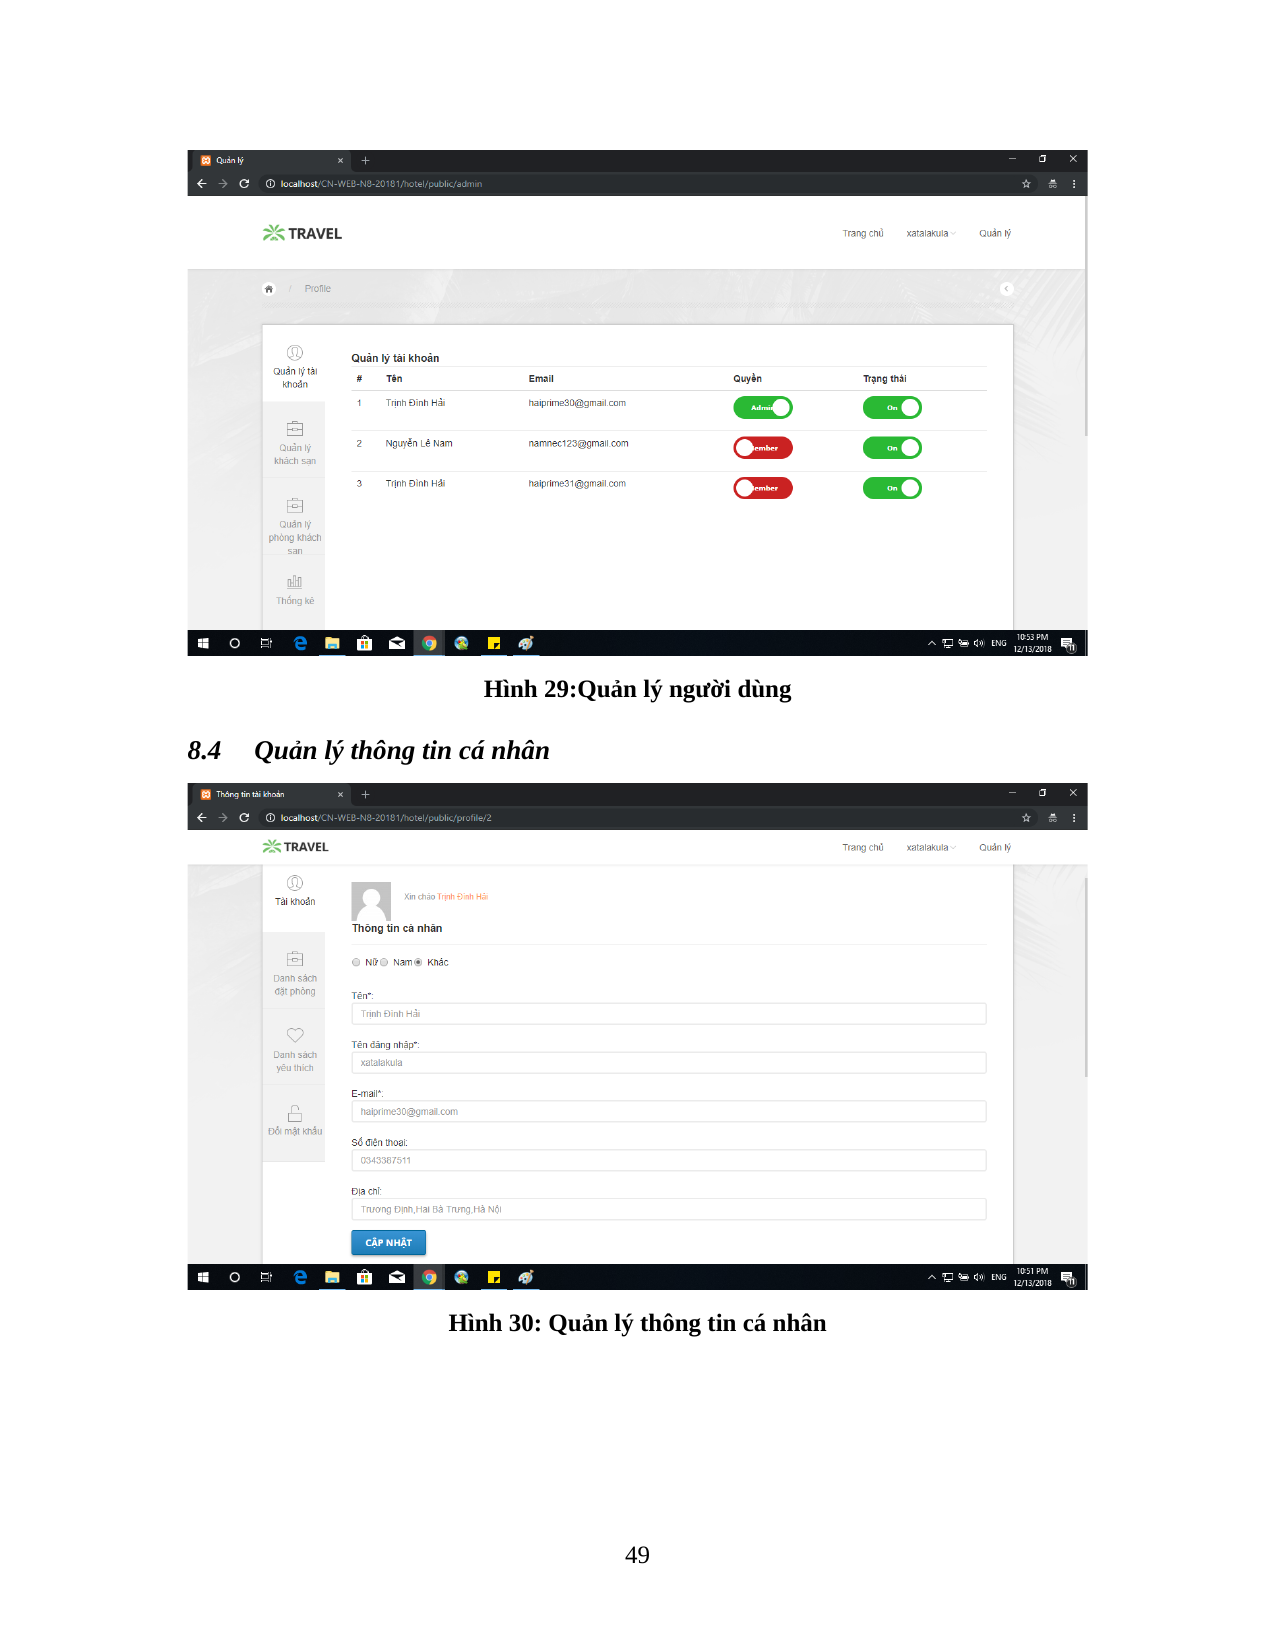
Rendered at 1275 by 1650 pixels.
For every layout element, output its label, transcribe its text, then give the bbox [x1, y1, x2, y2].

picture [187, 150, 1088, 656]
text Hình 29:Quản lý người dùng [187, 674, 1087, 703]
subtitle Quản lý thông tin cá nhân [187, 734, 1087, 765]
text Hình 30: Quản lý thông tin cá nhân [187, 1308, 1087, 1337]
picture [187, 783, 1088, 1290]
